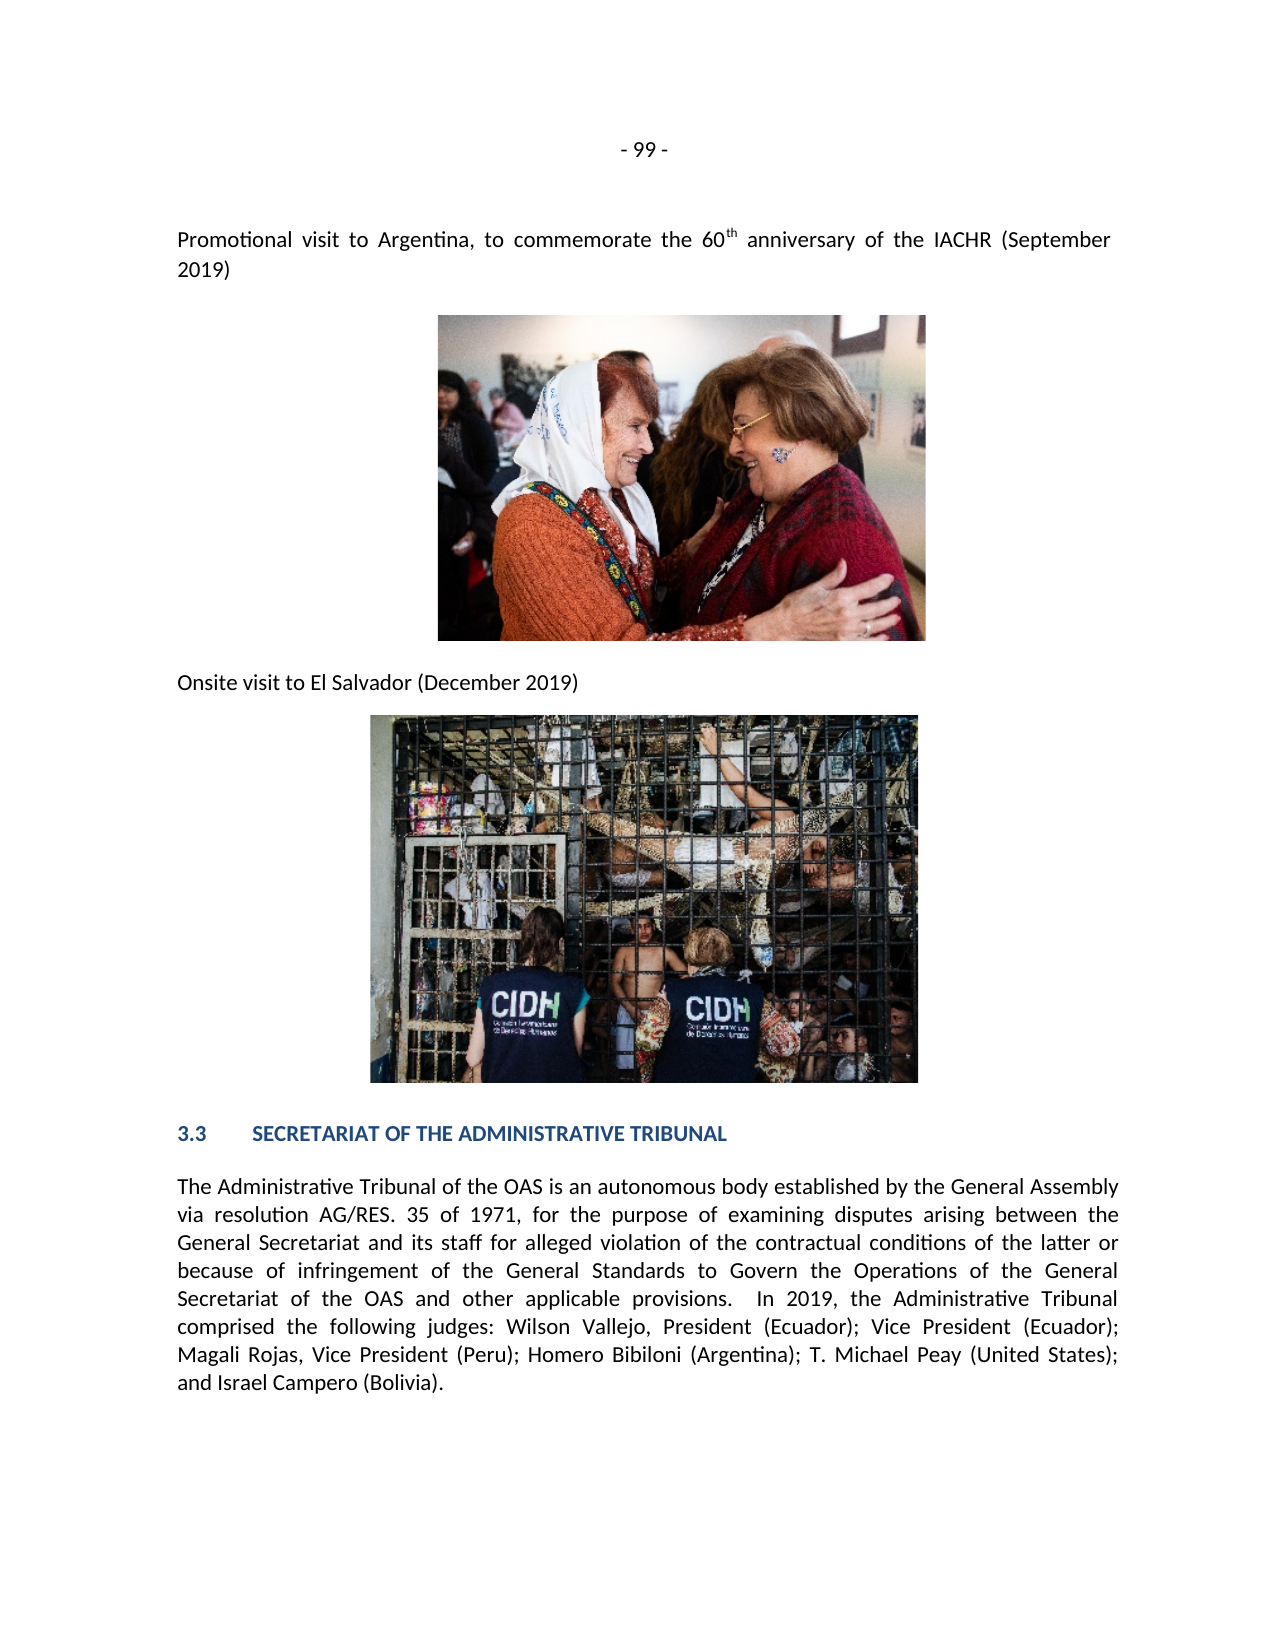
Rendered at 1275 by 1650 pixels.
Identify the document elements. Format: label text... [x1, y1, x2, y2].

text The Administrative Tribunal of the OAS is an autonomous body established by the General Assembly via resolution AG/RES. 35 of 1971, for the purpose of examining disputes arising between the General Secretariat and its staff for alleged violation of the contractual conditions of the latter or because of infringement of the General Standards to Govern the Operations of the General Secretariat of the OAS and other applicable provisions. In 2019, the Administrative Tribunal comprised the following judges: Wilson Vallejo, President (Ecuador); Vice President (Ecuador); Magali Rojas, Vice President (Peru); Homero Bibiloni (Argentina); T. Michael Peay (United States); and Israel Campero (Bolivia). [177, 1172, 1120, 1396]
text Promotional visit to Argentina, to commemorate the 60th anniversary of the IACHR (September 2019) [177, 225, 1111, 283]
picture [437, 315, 926, 641]
list 3.3 SECRETARIAT OF THE ADMINISTRATIVE TRIBUNAL [177, 1119, 1111, 1147]
picture [370, 715, 919, 1083]
text Onsite visit to El Salvador (December 2019) [177, 668, 1111, 696]
